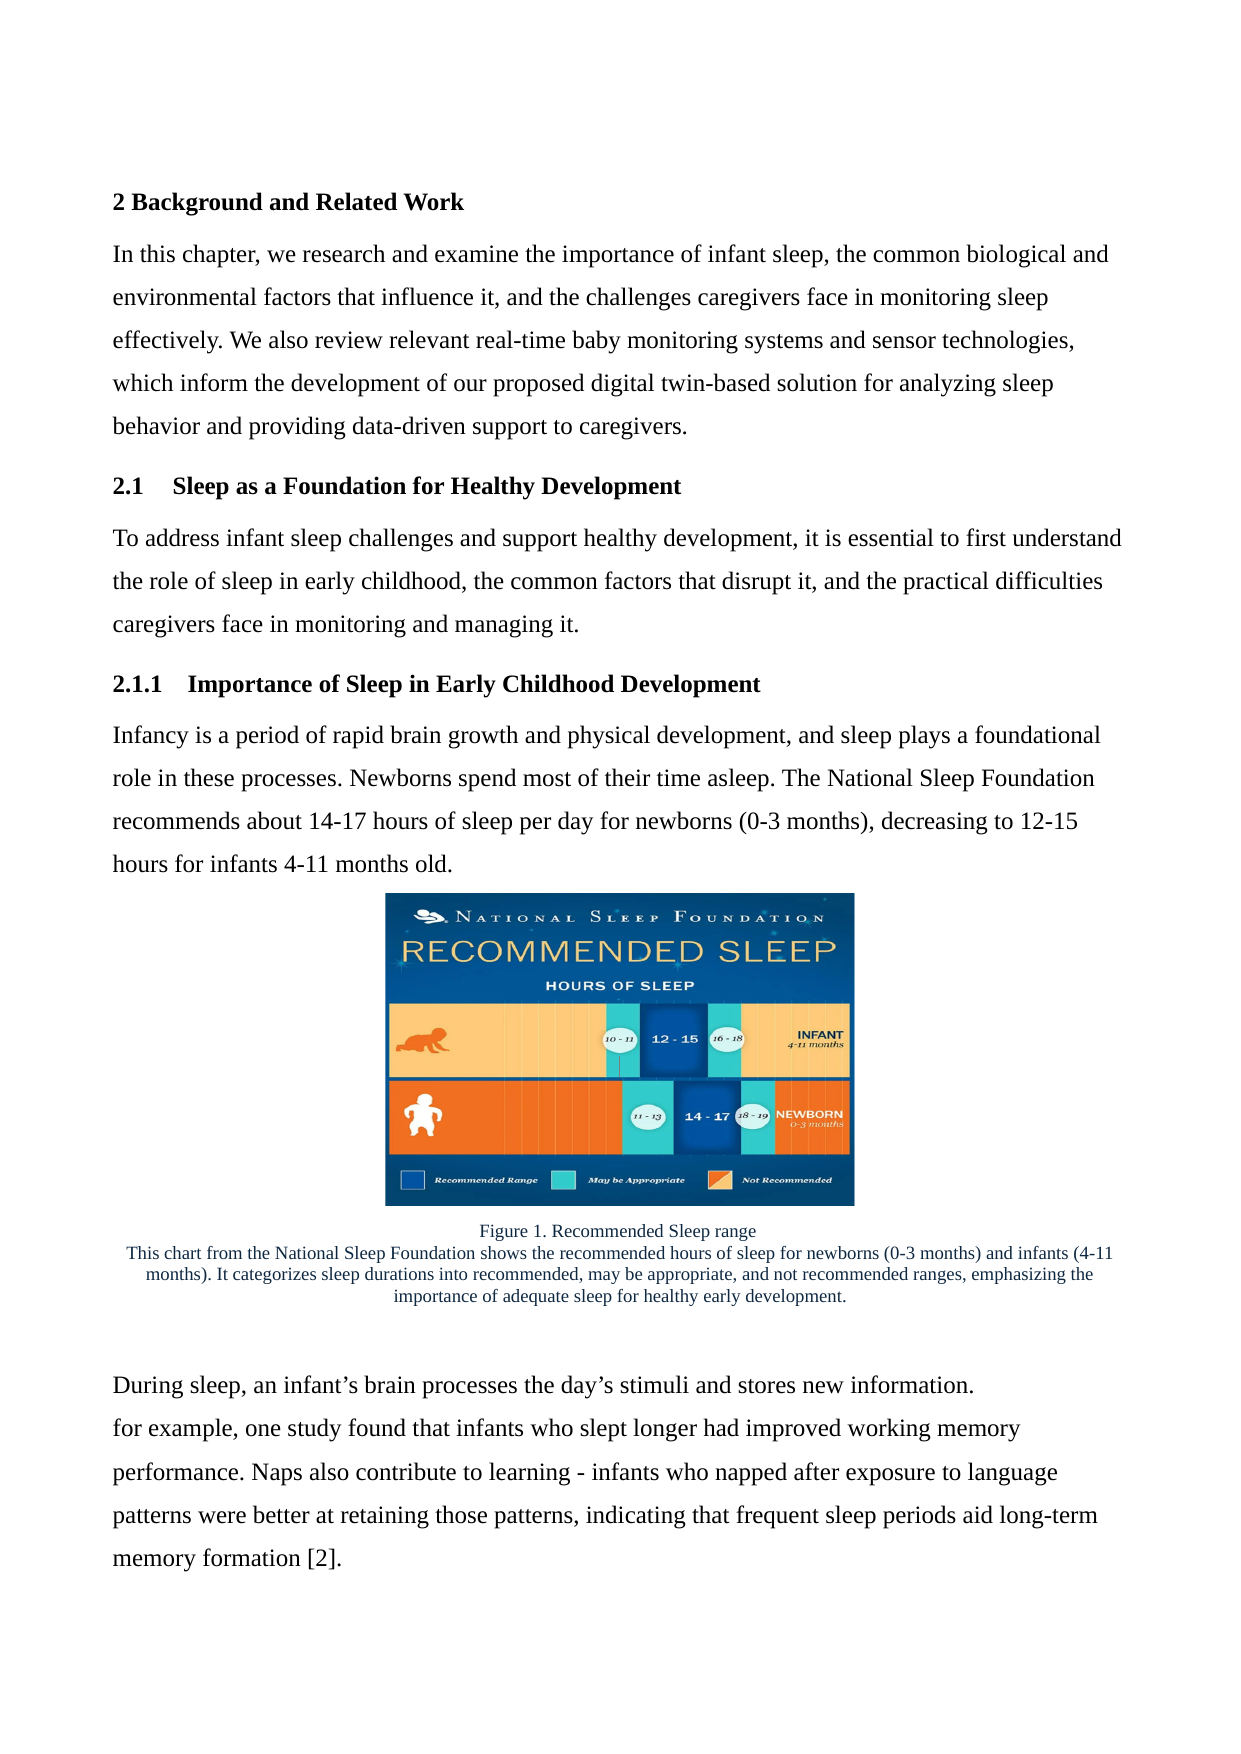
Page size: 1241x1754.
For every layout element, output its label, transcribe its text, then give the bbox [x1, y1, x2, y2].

subtitle 2 Background and Related Work [112, 187, 1128, 216]
picture [385, 892, 855, 1206]
subtitle Importance of Sleep in Early Childhood Development [112, 669, 1128, 697]
text To address infant sleep challenges and support healthy development, it is essential to first understand the role of sleep in early childhood, the common factors that disrupt it, and the practical difficulties caregivers face in monitoring and managing it. [112, 523, 1128, 638]
text Figure 1. Recommended Sleep range This chart from the National Sleep Foundation shows the recommended hours of sleep for newborns (0-3 months) and infants (4-11 months). It categorizes sleep durations into recommended, may be appropriate, and not recommended ranges, emphasizing the importance of adequate sleep for healthy early development. [112, 1220, 1128, 1306]
text In this chapter, we research and examine the importance of infant sleep, the common biological and environmental factors that influence it, and the challenges caregivers face in monitoring sleep effectively. We also review relevant real-time baby monitoring systems and sensor technologies, which inform the development of our proposed digital twin-based solution for analyzing sleep behavior and providing data-driven support to caregivers. [112, 239, 1128, 440]
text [112, 1370, 1128, 1572]
subtitle Sleep as a Foundation for Healthy Development [112, 471, 1128, 500]
text Infancy is a period of rapid brain growth and physical development, and sleep plays a foundational role in these processes. Newborns spend most of their time asleep. The National Sleep Foundation recommends about 14-17 hours of sleep per day for newborns (0-3 months), decreasing to 12-15 hours for infants 4-11 months old. [112, 720, 1128, 878]
